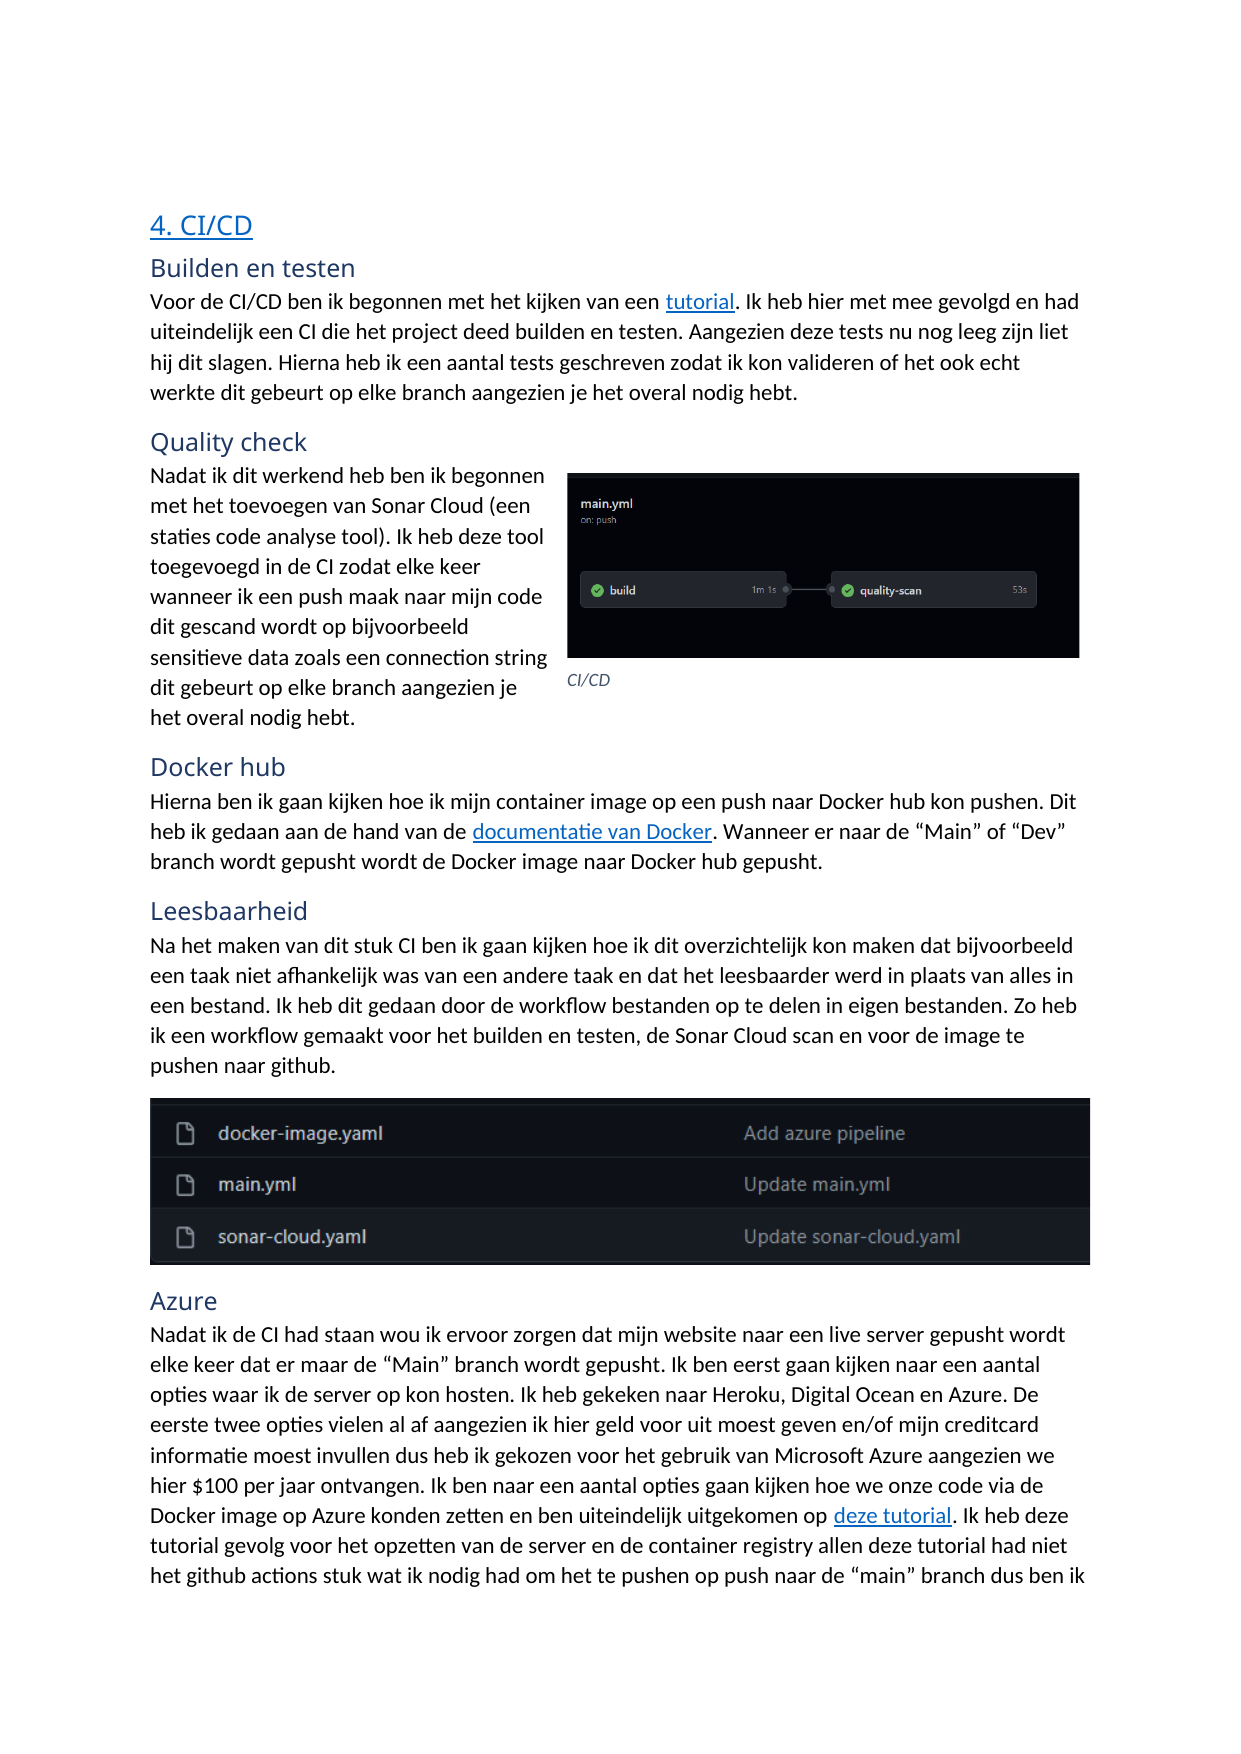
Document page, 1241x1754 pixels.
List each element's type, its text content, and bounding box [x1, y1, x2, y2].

text Hierna ben ik gaan kijken hoe ik mijn container image op een push naar Docker hub kon pushen. Dit heb ik gedaan aan de hand van de documentatie van Docker. Wanneer er naar de “Main” of “Dev” branch wordt gepusht wordt de Docker image naar Docker hub gepusht. [150, 787, 1090, 875]
subtitle Quality check [150, 425, 1090, 459]
subtitle Builden en testen [150, 250, 1090, 284]
subtitle 4. CI/CD [150, 206, 1090, 243]
text Voor de CI/CD ben ik begonnen met het kijken van een tutorial. Ik heb hier met mee gevolgd en had uiteindelijk een CI die het project deed builden en testen. Aangezien deze tests nu nog leeg zijn liet hij dit slagen. Hierna heb ik een aantal tests geschreven zodat ik kon valideren of het ook echt werkte dit gebeurt op elke branch aangezien je het overal nodig hebt. [150, 287, 1090, 406]
text Na het maken van dit stuk CI ben ik gaan kijken hoe ik dit overzichtelijk kon maken dat bijvoorbeeld een taak niet afhankelijk was van een andere taak en dat het leesbaarder werd in plaats van alles in een bestand. Ik heb dit gedaan door de workflow bestanden op te delen in eigen bestanden. Zo heb ik een workflow gemaakt voor het builden en testen, de Sonar Cloud scan en voor de image te pushen naar github. [150, 931, 1090, 1080]
picture [566, 473, 1079, 658]
subtitle Azure [150, 1283, 1090, 1317]
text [150, 1320, 1090, 1589]
subtitle Leesbaarheid [150, 894, 1090, 928]
subtitle Docker hub [150, 750, 1090, 784]
picture [150, 1098, 1091, 1265]
